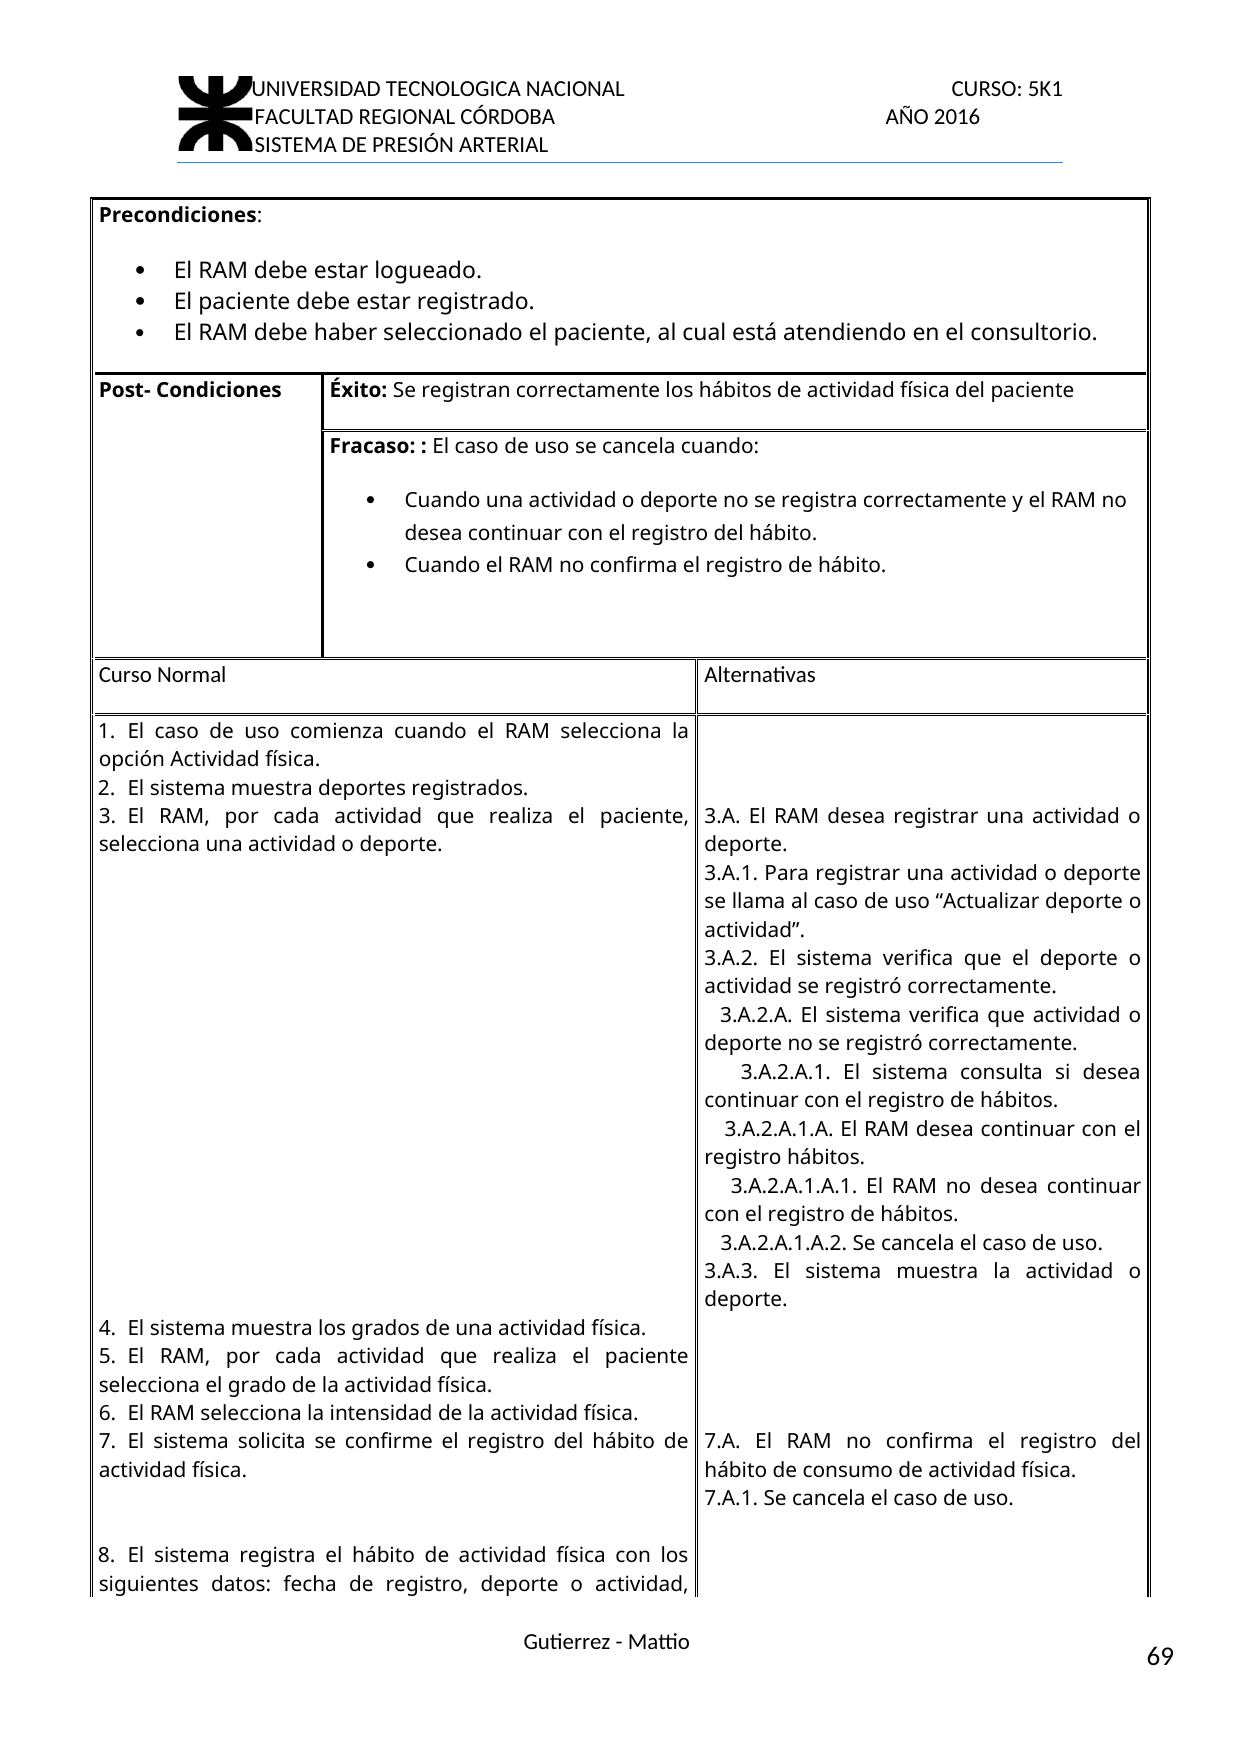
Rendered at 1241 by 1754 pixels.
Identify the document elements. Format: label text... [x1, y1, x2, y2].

table_cell Éxito: Se registran correctamente los hábitos de actividad física del paciente [324, 372, 1147, 428]
table_cell Curso Normal [91, 657, 697, 712]
table_cell Post- Condiciones [93, 372, 321, 657]
table_cell Fracaso: : El caso de uso se cancela cuando: Cuando una actividad o deporte no se registra correctamente y el RAM no desea continuar con el registro del hábito. Cuando el RAM no confirma el registro de hábito. [324, 429, 1148, 657]
table_cell Alternativas [697, 657, 1149, 712]
picture [178, 76, 253, 151]
table_cell Precondiciones: El RAM debe estar logueado. El paciente debe estar registrado. El RAM debe haber seleccionado el paciente, al cual está atendiendo en el consultorio. [93, 200, 1147, 372]
